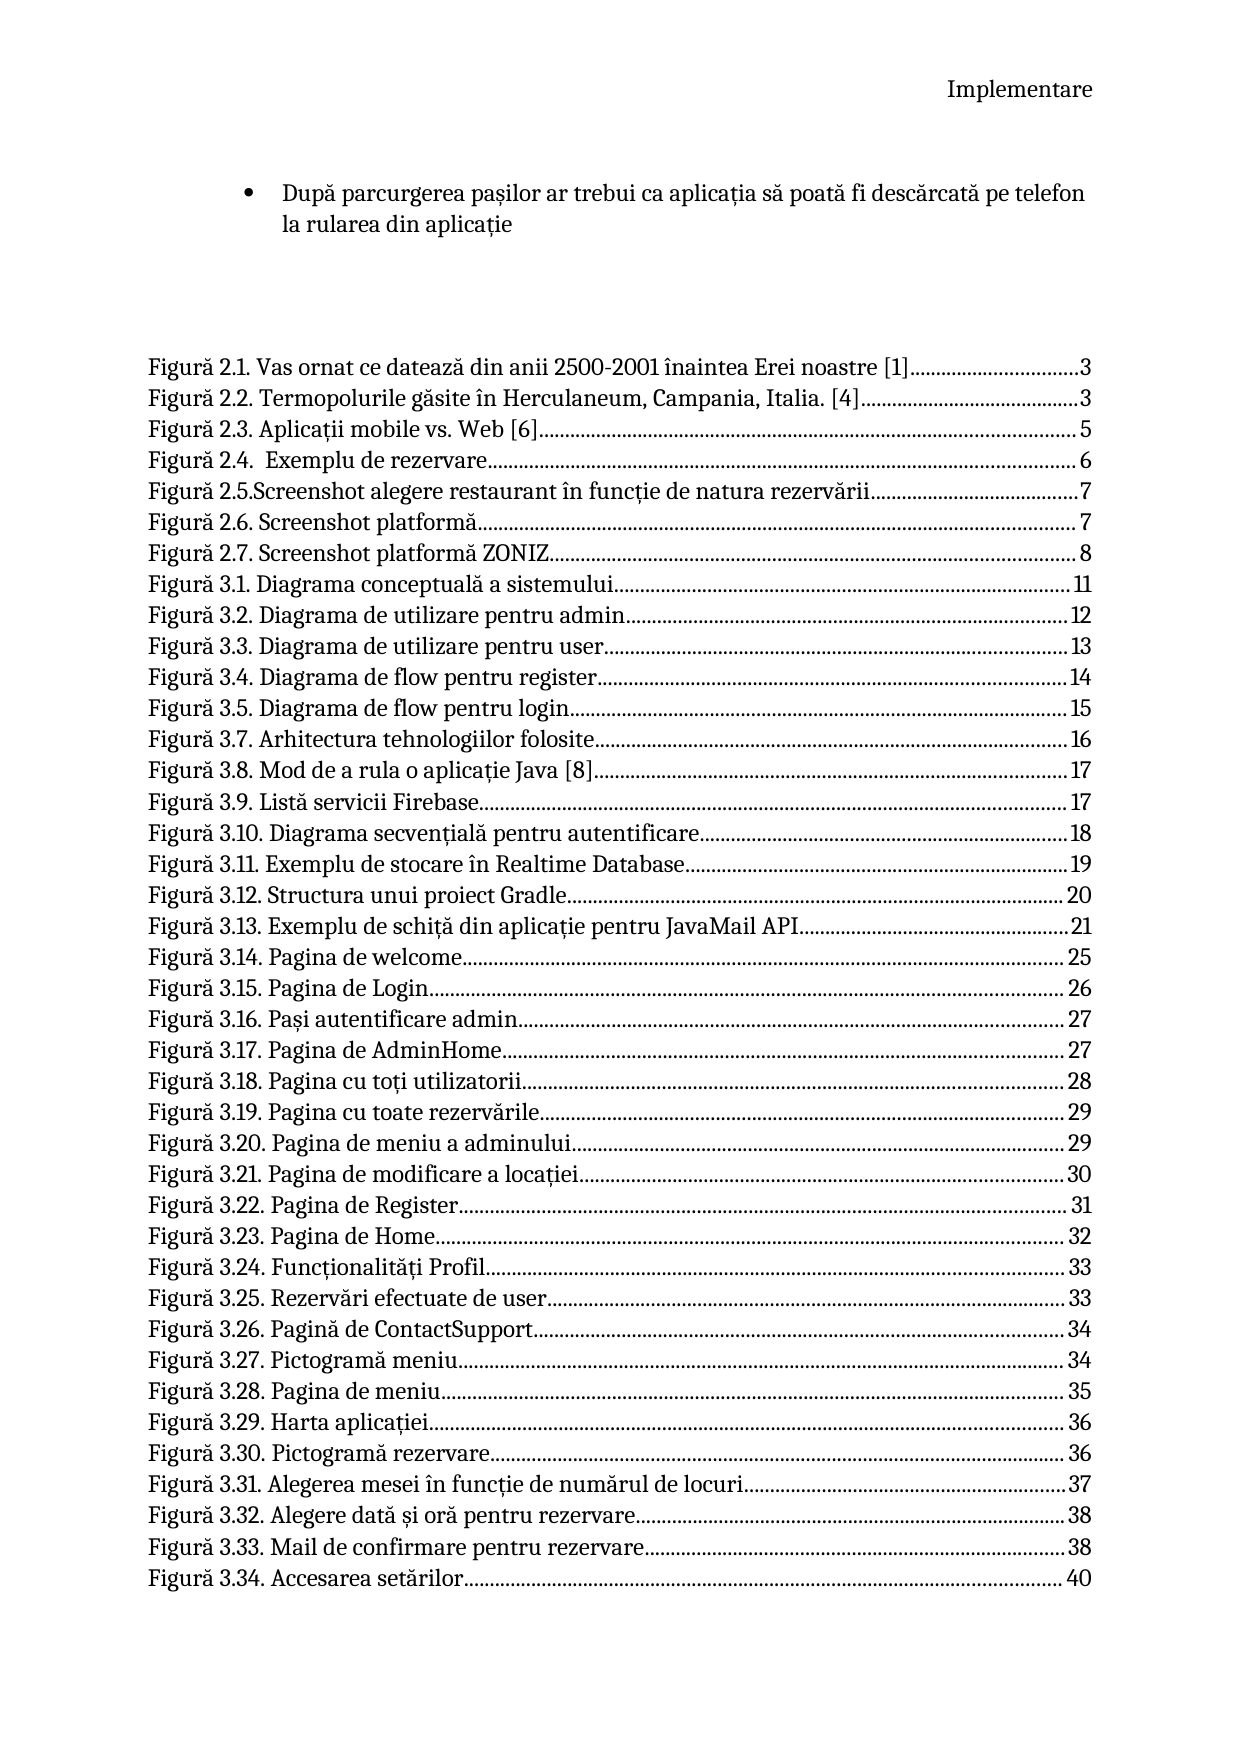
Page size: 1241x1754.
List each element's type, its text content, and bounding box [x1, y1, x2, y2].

text Figură 3.5. Diagrama de flow pentru login 15 [148, 694, 1092, 723]
text Figură 2.3. Aplicații mobile vs. Web [6] 5 [148, 415, 1092, 444]
text Figură 3.31. Alegerea mesei în funcție de numărul de locuri 37 [148, 1470, 1092, 1499]
text Figură 3.34. Accesarea setărilor 40 [148, 1563, 1092, 1592]
text Figură 3.28. Pagina de meniu 35 [148, 1377, 1092, 1406]
text Figură 3.2. Diagrama de utilizare pentru admin 12 [148, 601, 1092, 630]
text Figură 3.26. Pagină de ContactSupport 34 [148, 1315, 1092, 1344]
text Figură 3.16. Pași autentificare admin 27 [148, 1005, 1092, 1033]
text Figură 2.4. Exemplu de rezervare 6 [148, 446, 1092, 475]
text Figură 3.29. Harta aplicației 36 [148, 1408, 1092, 1437]
text Figură 3.23. Pagina de Home 32 [148, 1222, 1092, 1251]
text Figură 3.27. Pictogramă meniu 34 [148, 1346, 1092, 1375]
text Figură 3.18. Pagina cu toți utilizatorii 28 [148, 1067, 1092, 1096]
text Figură 3.13. Exemplu de schiță din aplicație pentru JavaMail API 21 [148, 912, 1092, 940]
text Figură 2.5.Screenshot alegere restaurant în funcție de natura rezervării 7 [148, 477, 1092, 506]
text Figură 3.10. Diagrama secvențială pentru autentificare 18 [148, 818, 1092, 847]
text Figură 2.2. Termopolurile găsite în Herculaneum, Campania, Italia. [4] 3 [148, 384, 1092, 413]
text Figură 3.11. Exemplu de stocare în Realtime Database 19 [148, 849, 1092, 878]
text Figură 3.22. Pagina de Register 31 [148, 1191, 1092, 1220]
text Figură 2.7. Screenshot platformă ZONIZ 8 [148, 539, 1092, 568]
list După parcurgerea pașilor ar trebui ca aplicația să poată fi descărcată pe telefon la rularea din aplicație [244, 179, 1092, 238]
text Figură 3.30. Pictogramă rezervare 36 [148, 1439, 1092, 1468]
text Figură 3.15. Pagina de Login 26 [148, 974, 1092, 1002]
text Figură 3.19. Pagina cu toate rezervările 29 [148, 1098, 1092, 1127]
text Figură 3.12. Structura unui proiect Gradle 20 [148, 881, 1092, 909]
text Figură 3.20. Pagina de meniu a adminului 29 [148, 1129, 1092, 1158]
text Figură 3.3. Diagrama de utilizare pentru user 13 [148, 632, 1092, 661]
text Figură 3.8. Mod de a rula o aplicație Java [8] 17 [148, 756, 1092, 785]
text Figură 3.14. Pagina de welcome 25 [148, 943, 1092, 971]
text Figură 3.32. Alegere dată și oră pentru rezervare 38 [148, 1501, 1092, 1530]
text Figură 3.21. Pagina de modificare a locației 30 [148, 1160, 1092, 1189]
text Figură 3.4. Diagrama de flow pentru register 14 [148, 663, 1092, 692]
text Figură 3.1. Diagrama conceptuală a sistemului 11 [148, 570, 1092, 599]
text Figură 3.17. Pagina de AdminHome 27 [148, 1036, 1092, 1064]
text Figură 2.1. Vas ornat ce datează din anii 2500-2001 înaintea Erei noastre [1] 3 [148, 353, 1092, 382]
text Figură 3.33. Mail de confirmare pentru rezervare 38 [148, 1532, 1092, 1561]
text Figură 3.9. Listă servicii Firebase 17 [148, 787, 1092, 816]
text Figură 3.7. Arhitectura tehnologiilor folosite 16 [148, 725, 1092, 754]
text Figură 3.25. Rezervări efectuate de user 33 [148, 1284, 1092, 1313]
text Figură 2.6. Screenshot platformă 7 [148, 508, 1092, 537]
text Figură 3.24. Funcționalități Profil 33 [148, 1253, 1092, 1282]
